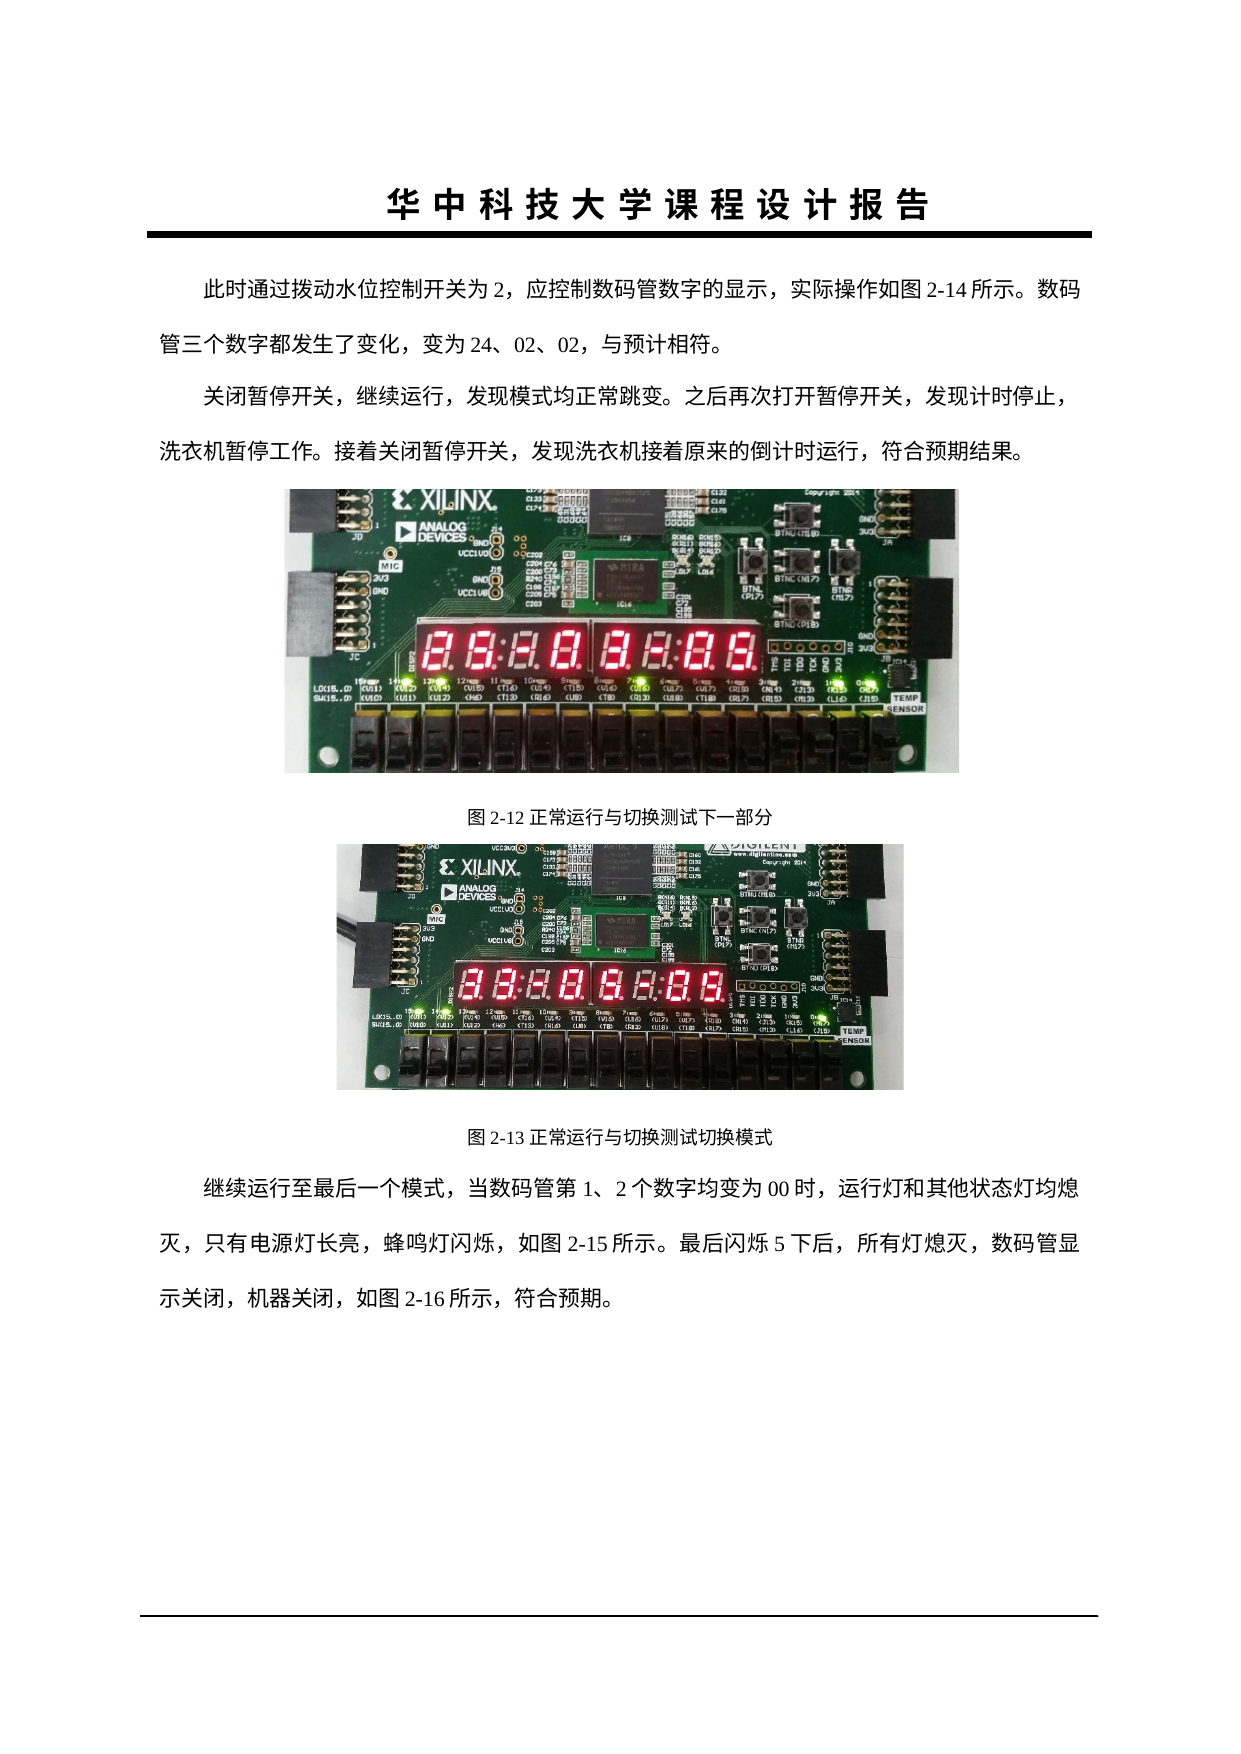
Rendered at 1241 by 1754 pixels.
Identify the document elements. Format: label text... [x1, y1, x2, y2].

text 此时通过拨动水位控制开关为2，应控制数码管数字的显示，实际操作如图2-14所示。数码管三个数字都发生了变化，变为24、02、02，与预计相符。 [159, 266, 1081, 365]
text 图2-12 正常运行与切换测试下一部分 [159, 794, 1081, 838]
text 关闭暂停开关，继续运行，发现模式均正常跳变。之后再次打开暂停开关，发现计时停止，洗衣机暂停工作。接着关闭暂停开关，发现洗衣机接着原来的倒计时运行，符合预期结果。 [159, 373, 1081, 472]
text 图2-13 正常运行与切换测试切换模式 [159, 1114, 1081, 1158]
text 继续运行至最后一个模式，当数码管第1、2个数字均变为00时，运行灯和其他状态灯均熄灭，只有电源灯长亮，蜂鸣灯闪烁，如图2-15所示。最后闪烁5下后，所有灯熄灭，数码管显示关闭，机器关闭，如图2-16所示，符合预期。 [159, 1165, 1081, 1319]
picture [336, 844, 904, 1090]
picture [284, 489, 960, 773]
